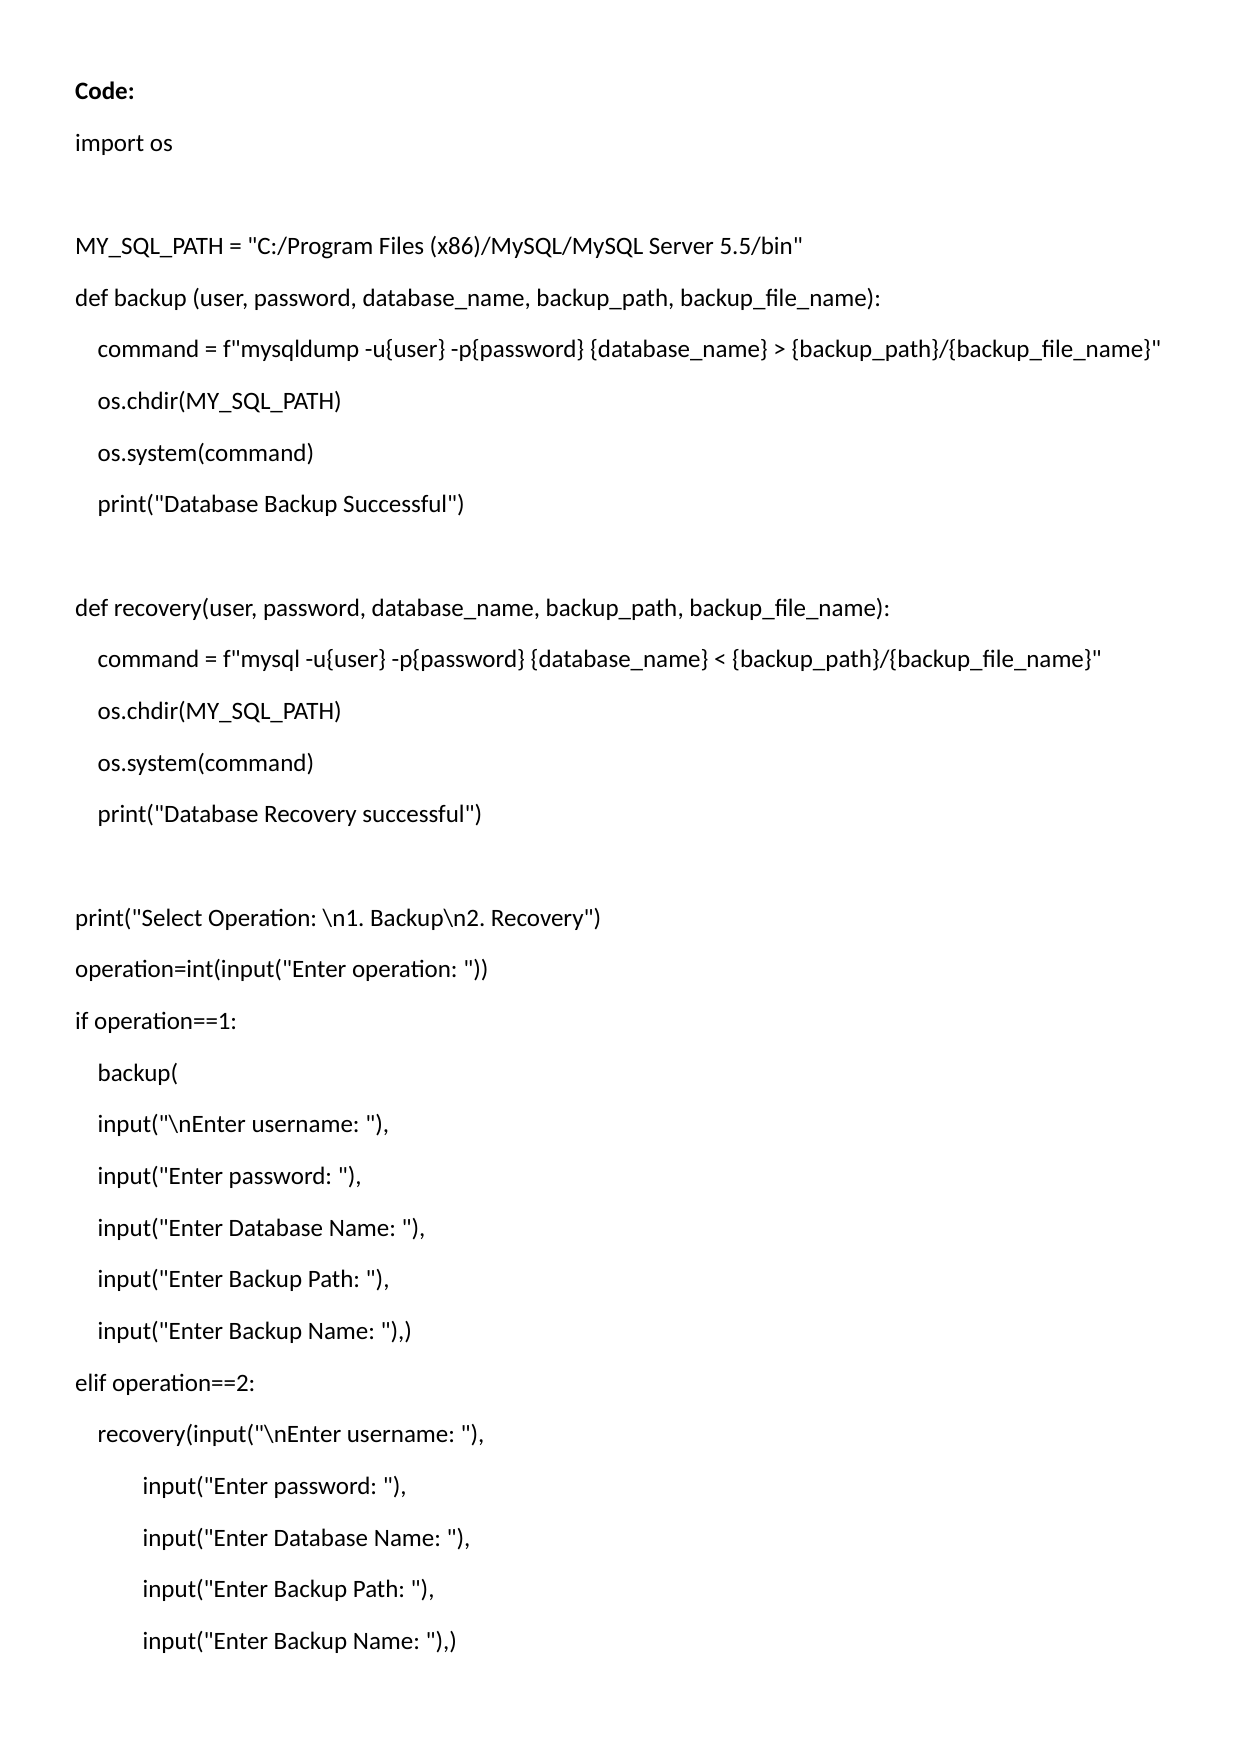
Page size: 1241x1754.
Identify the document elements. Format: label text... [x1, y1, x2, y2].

text input("Enter Backup Name: "),) [75, 1625, 1165, 1656]
text if operation==1: [75, 1005, 1165, 1036]
text recovery(input("\nEnter username: "), [75, 1418, 1165, 1449]
text os.system(command) [75, 437, 1165, 467]
text print("Database Recovery successful") [75, 798, 1165, 829]
text input("Enter password: "), [75, 1470, 1165, 1501]
text def backup (user, password, database_name, backup_path, backup_file_name): [75, 282, 1165, 312]
text input("Enter password: "), [75, 1160, 1165, 1191]
text input("\nEnter username: "), [75, 1108, 1165, 1139]
text operation=int(input("Enter operation: ")) [75, 953, 1165, 984]
text MY_SQL_PATH = "C:/Program Files (x86)/MySQL/MySQL Server 5.5/bin" [75, 230, 1165, 261]
text input("Enter Database Name: "), [75, 1212, 1165, 1242]
text input("Enter Backup Path: "), [75, 1263, 1165, 1294]
text def recovery(user, password, database_name, backup_path, backup_file_name): [75, 592, 1165, 622]
text elif operation==2: [75, 1367, 1165, 1397]
text import os [75, 127, 1165, 157]
text print("Select Operation: \n1. Backup\n2. Recovery") [75, 902, 1165, 932]
text command = f"mysql -u{user} -p{password} {database_name} < {backup_path}/{backup_file_name}" [75, 643, 1165, 674]
text command = f"mysqldump -u{user} -p{password} {database_name} > {backup_path}/{backup_file_name}" [75, 333, 1165, 364]
text os.chdir(MY_SQL_PATH) [75, 695, 1165, 726]
text backup( [75, 1057, 1165, 1087]
text print("Database Backup Successful") [75, 488, 1165, 519]
text input("Enter Backup Name: "),) [75, 1315, 1165, 1346]
text input("Enter Database Name: "), [75, 1522, 1165, 1552]
text os.chdir(MY_SQL_PATH) [75, 385, 1165, 416]
text Code: [75, 75, 1165, 106]
text input("Enter Backup Path: "), [75, 1573, 1165, 1604]
text os.system(command) [75, 747, 1165, 777]
